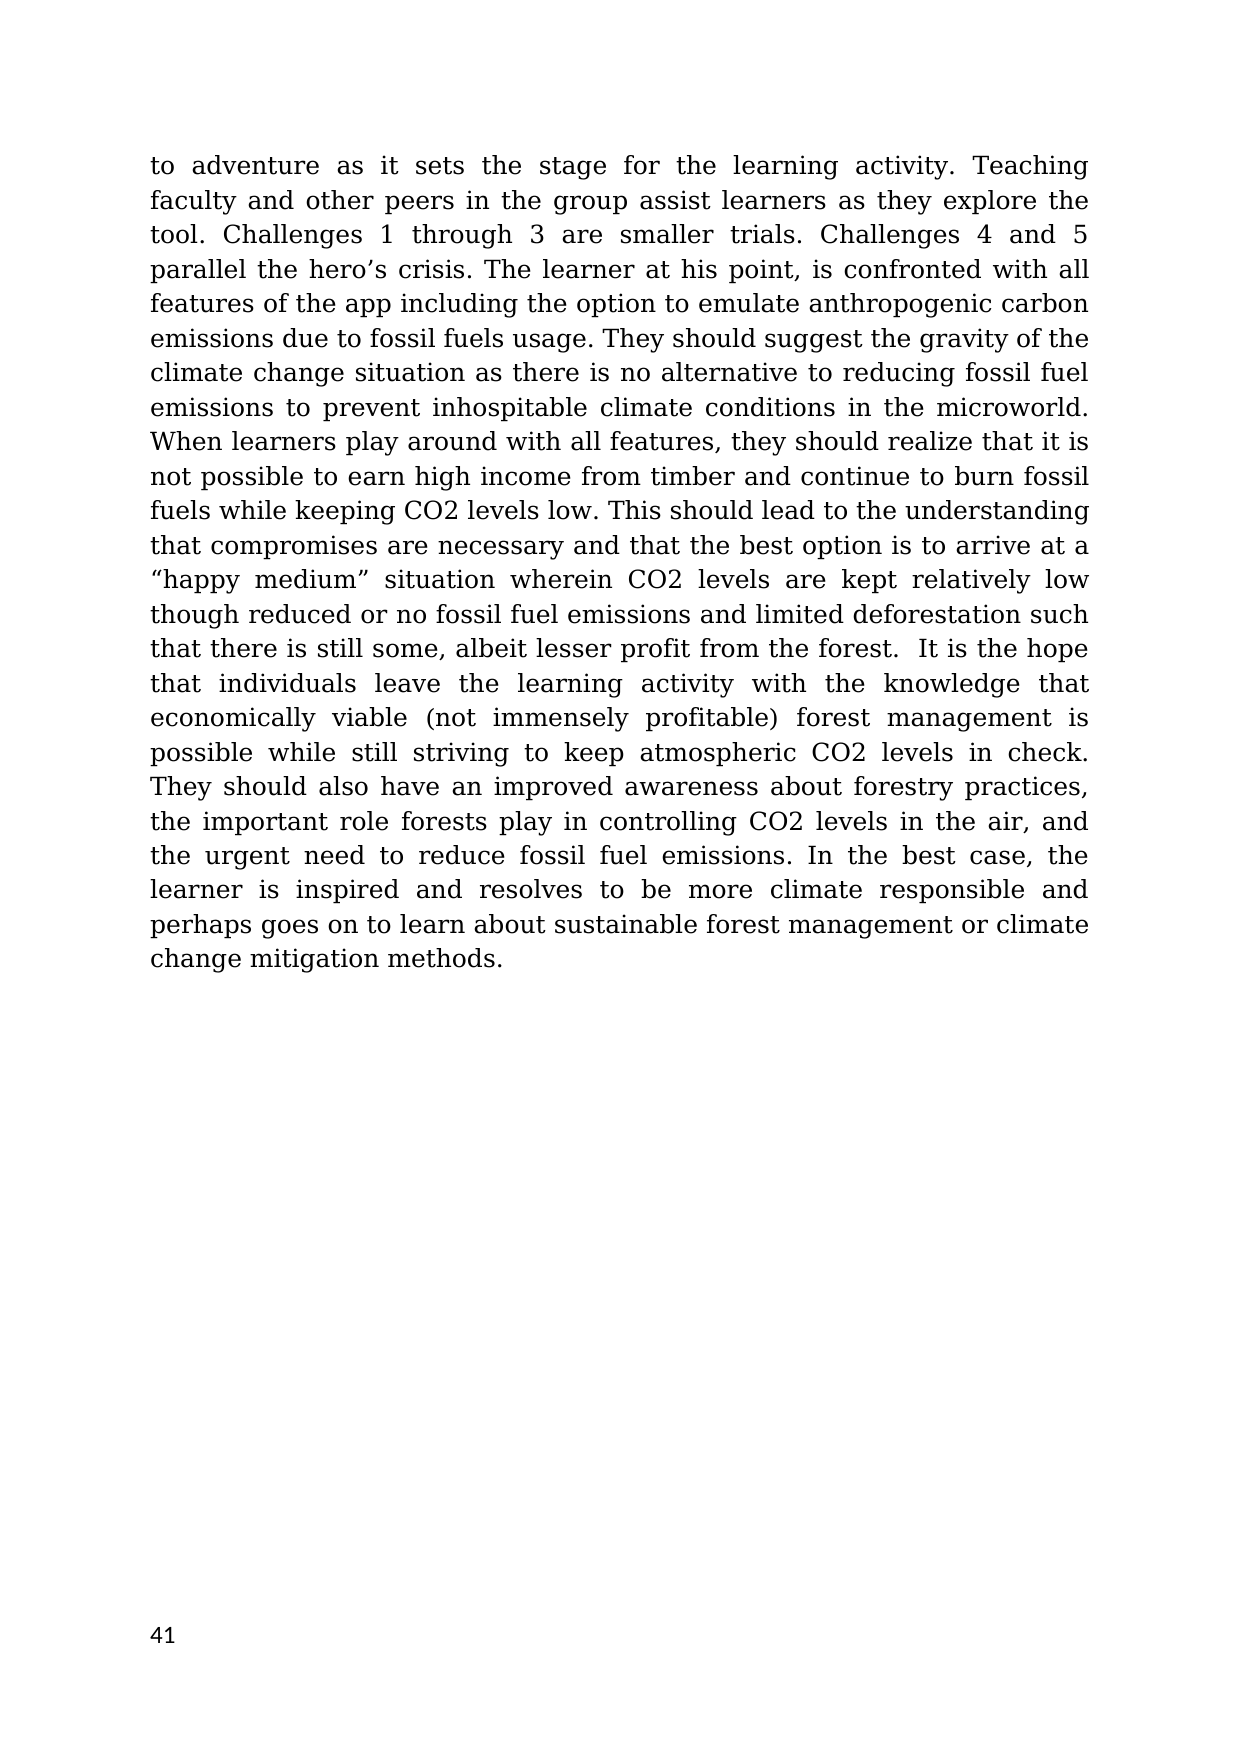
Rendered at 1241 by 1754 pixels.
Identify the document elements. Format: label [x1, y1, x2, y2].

text [150, 150, 1090, 973]
